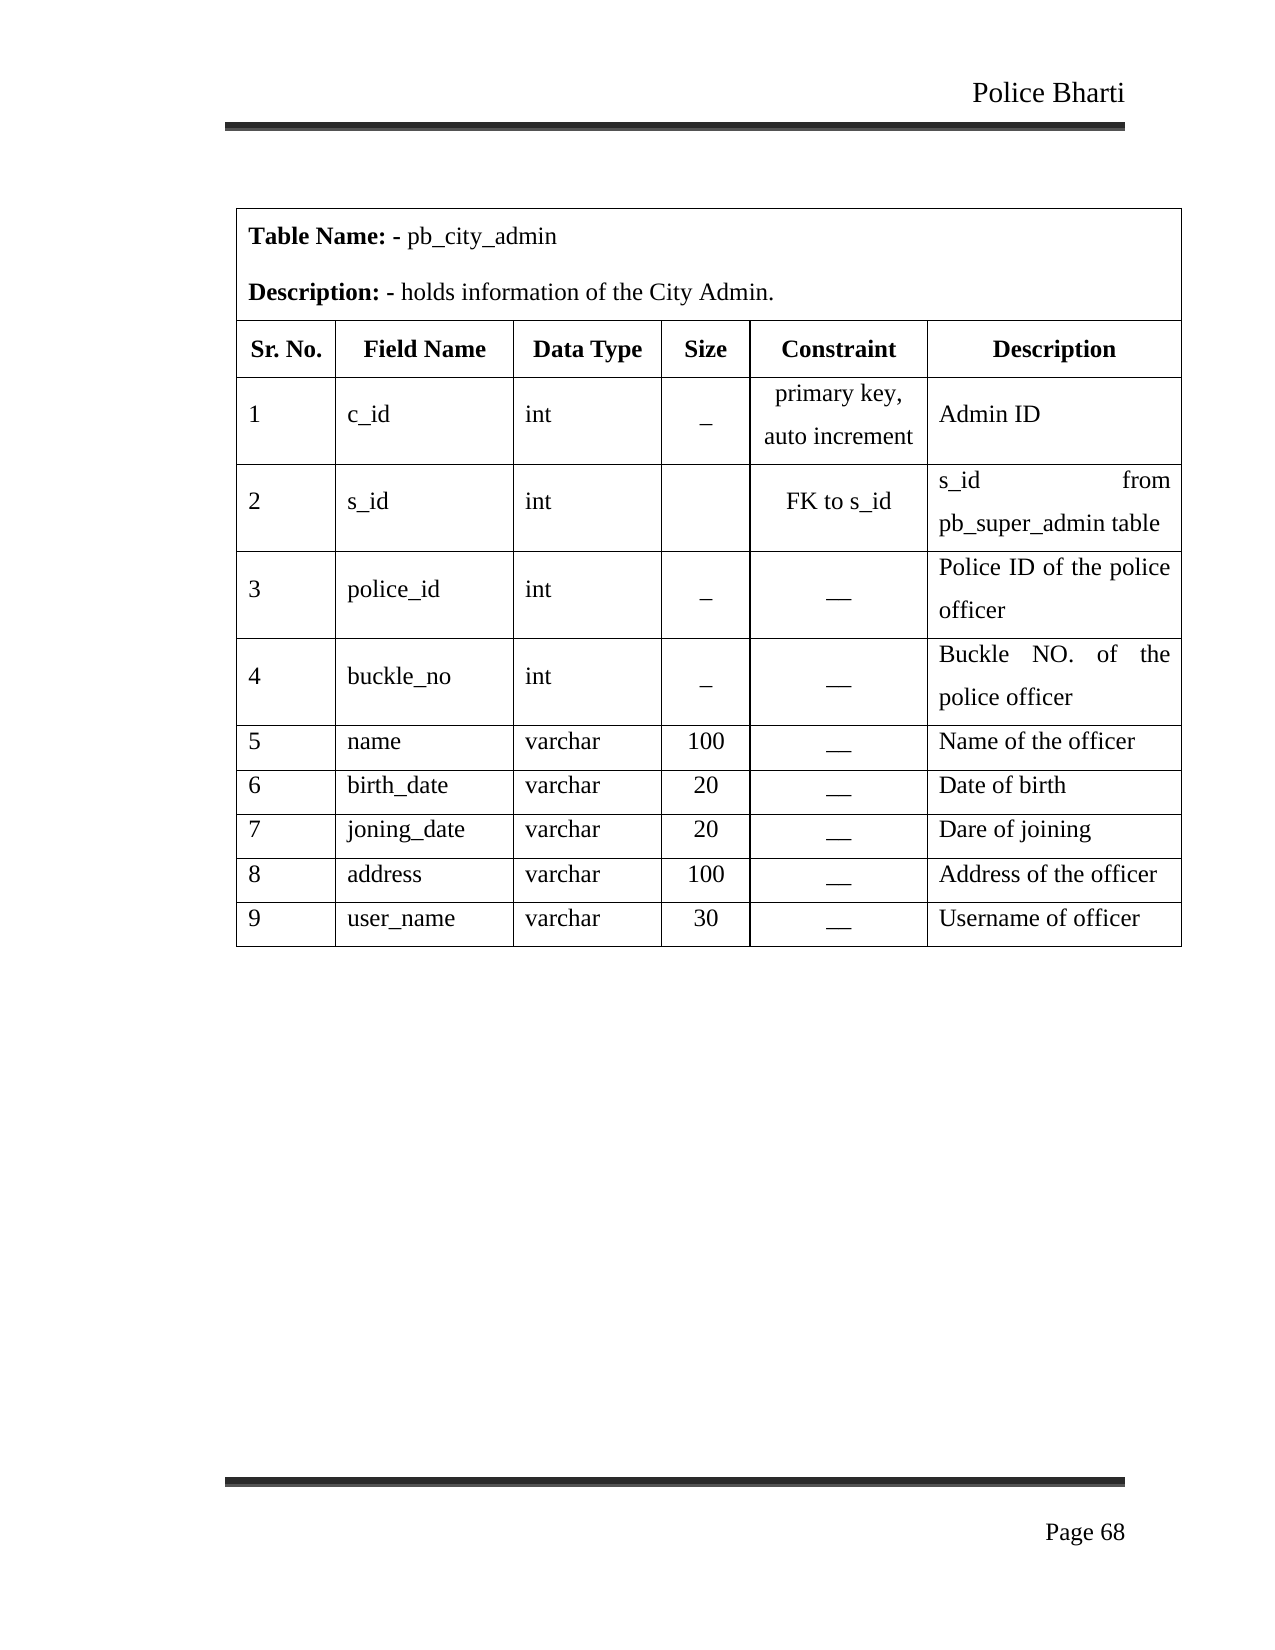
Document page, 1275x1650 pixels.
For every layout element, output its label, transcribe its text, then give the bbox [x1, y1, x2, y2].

table_cell 30 [662, 903, 749, 946]
table_cell 100 [662, 859, 749, 902]
table_cell Data Type [514, 321, 661, 377]
table_cell __ [751, 552, 927, 638]
table_cell user_name [336, 903, 513, 946]
table_cell int [514, 552, 661, 638]
table_cell 5 [237, 726, 335, 769]
table_cell Field Name [336, 321, 513, 377]
table_cell 4 [237, 639, 335, 725]
table_cell varchar [514, 726, 661, 769]
table_cell 9 [237, 903, 335, 946]
table_cell Date of birth [928, 771, 1181, 813]
table_cell 1 [237, 378, 335, 464]
table_cell police_id [336, 552, 513, 638]
table_cell __ [751, 903, 927, 946]
table_cell Description [928, 321, 1181, 377]
table_cell _ [662, 552, 749, 638]
table_cell 7 [237, 815, 335, 858]
table_cell Constraint [751, 321, 927, 377]
table_cell Buckle NO. of the police officer [928, 639, 1181, 725]
table_cell Sr. No. [237, 321, 335, 377]
table_cell _ [662, 639, 749, 725]
table_cell 8 [237, 859, 335, 902]
table_cell varchar [514, 903, 661, 946]
table_cell Admin ID [928, 378, 1181, 464]
table_cell int [514, 639, 661, 725]
table_cell _ [662, 378, 749, 464]
table_cell address [336, 859, 513, 902]
table_cell primary key, auto increment [751, 378, 927, 464]
table_cell s_id [336, 465, 513, 551]
table_cell 6 [237, 771, 335, 813]
table_cell Username of officer [928, 903, 1181, 946]
table_cell varchar [514, 771, 661, 813]
table_cell 3 [237, 552, 335, 638]
table_cell 100 [662, 726, 749, 769]
table_cell Dare of joining [928, 815, 1181, 858]
table_cell 2 [237, 465, 335, 551]
table_cell varchar [514, 815, 661, 858]
table_cell __ [751, 859, 927, 902]
table_cell int [514, 465, 661, 551]
table_cell joning_date [336, 815, 513, 858]
table_cell Name of the officer [928, 726, 1181, 769]
table_cell __ [751, 771, 927, 813]
table_cell 20 [662, 815, 749, 858]
table_cell __ [751, 815, 927, 858]
table_cell c_id [336, 378, 513, 464]
table_cell int [514, 378, 661, 464]
table_cell s_id from pb_super_admin table [928, 465, 1181, 551]
table_cell __ [751, 726, 927, 769]
table_cell name [336, 726, 513, 769]
table_cell buckle_no [336, 639, 513, 725]
table_cell varchar [514, 859, 661, 902]
table_cell Address of the officer [928, 859, 1181, 902]
table_cell birth_date [336, 771, 513, 813]
table_cell __ [751, 639, 927, 725]
table_header Table Name: - pb_city_admin Description: - holds information of the City Admin. [237, 209, 1181, 320]
table_cell 20 [662, 771, 749, 813]
table_cell FK to s_id [751, 465, 927, 551]
table_cell [662, 465, 749, 551]
table_cell Size [662, 321, 749, 377]
table_cell Police ID of the police officer [928, 552, 1181, 638]
